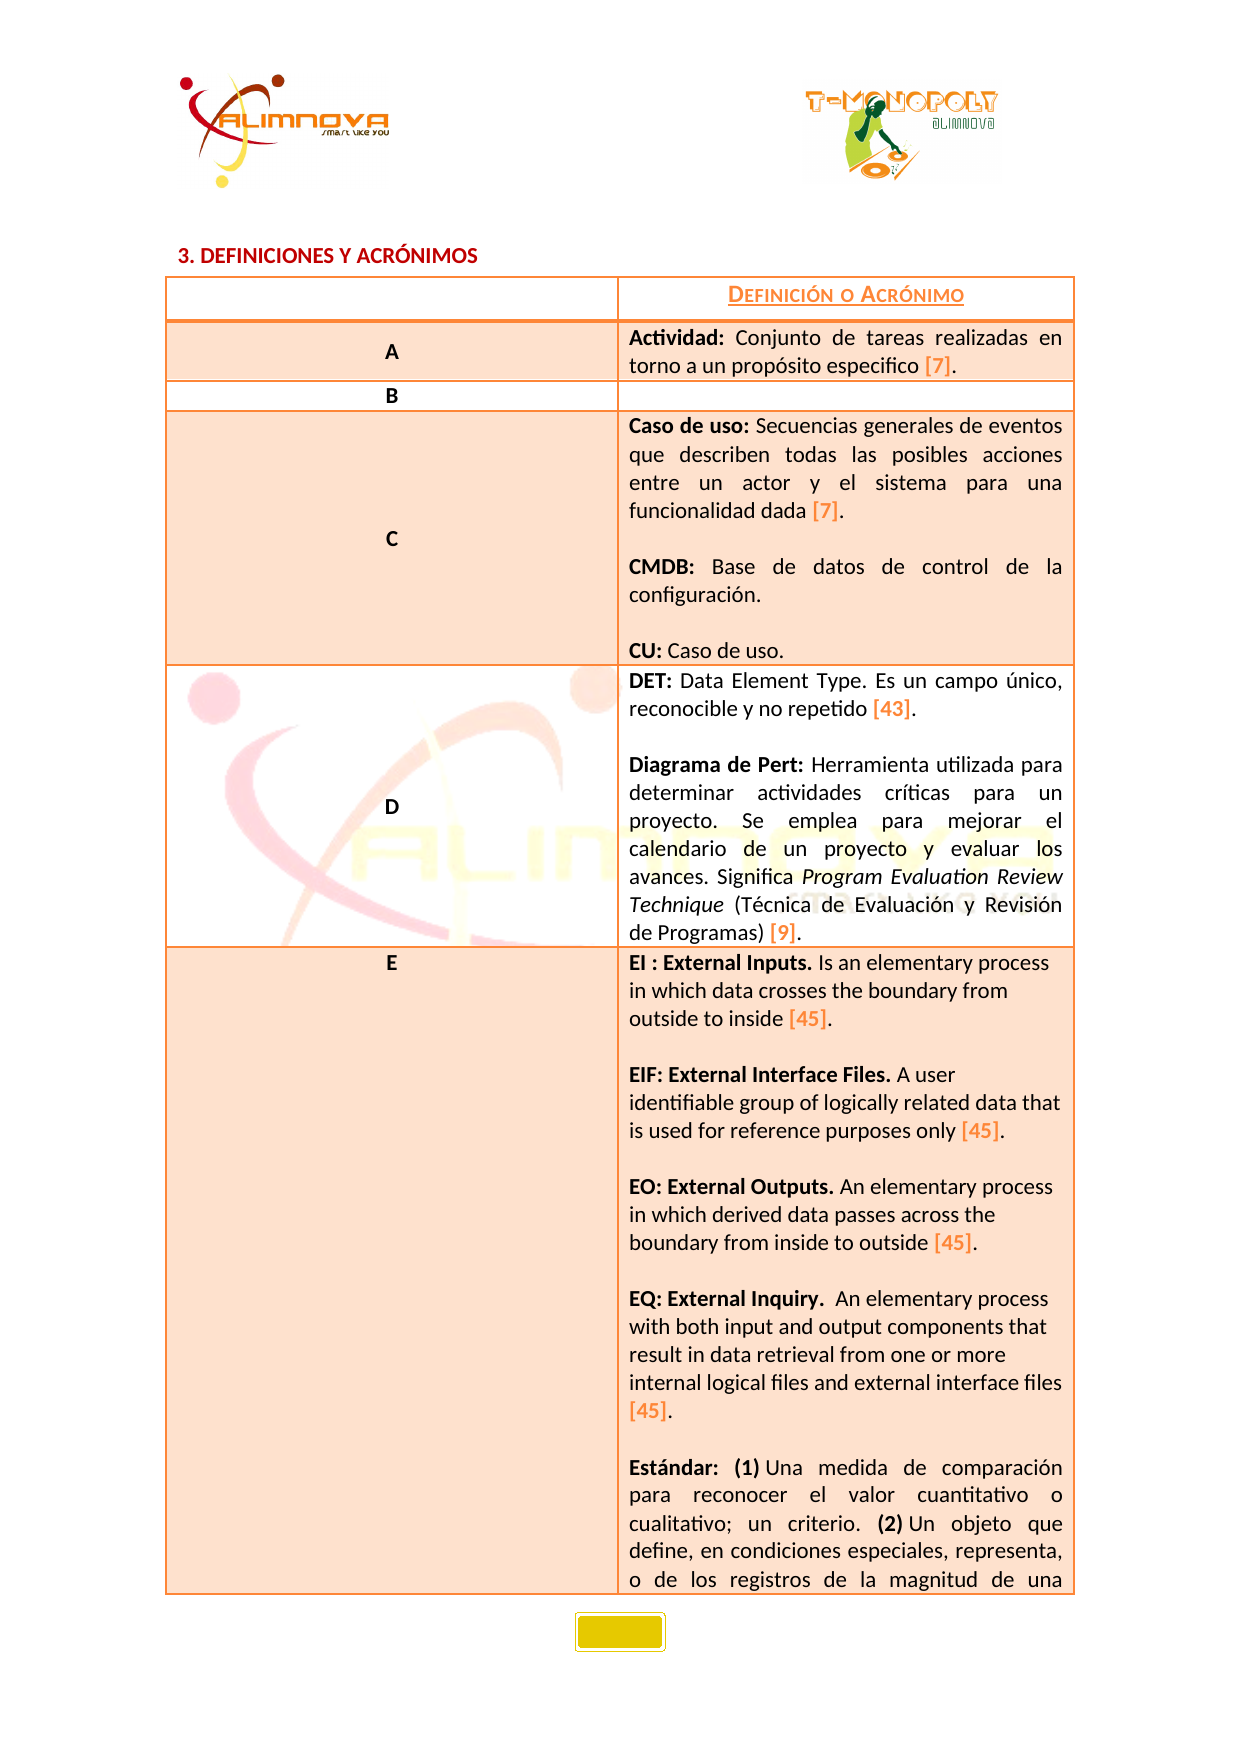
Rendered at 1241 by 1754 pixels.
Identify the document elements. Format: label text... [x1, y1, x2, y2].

table_cell A [167, 323, 617, 379]
picture [177, 73, 389, 189]
table_cell Caso de uso: Secuencias generales de eventos que describen todas las posibles acciones entre un actor y el sistema para una funcionalidad dada . CMDB: Base de datos de control de la configuración. CU: Caso de uso. [619, 412, 1073, 664]
table_header Definición o Acrónimo [619, 278, 1073, 319]
title 3. DEFINICIONES Y ACRÓNIMOS [177, 242, 1063, 270]
table_cell D [167, 666, 617, 946]
table_header [167, 278, 617, 319]
table_cell E [167, 948, 617, 1593]
table_cell [619, 382, 1073, 409]
table_cell DET: Data Element Type. Es un campo único, reconocible y no repetido . Diagrama de Pert: Herramienta utilizada para determinar actividades críticas para un proyecto. Se emplea para mejorar el calendario de un proyecto y evaluar los avances. Significa Program Evaluation Review Technique (Técnica de Evaluación y Revisión de Programas) . [619, 666, 1073, 946]
picture [802, 79, 1002, 184]
table_cell C [167, 412, 617, 664]
table_cell B [167, 382, 617, 409]
